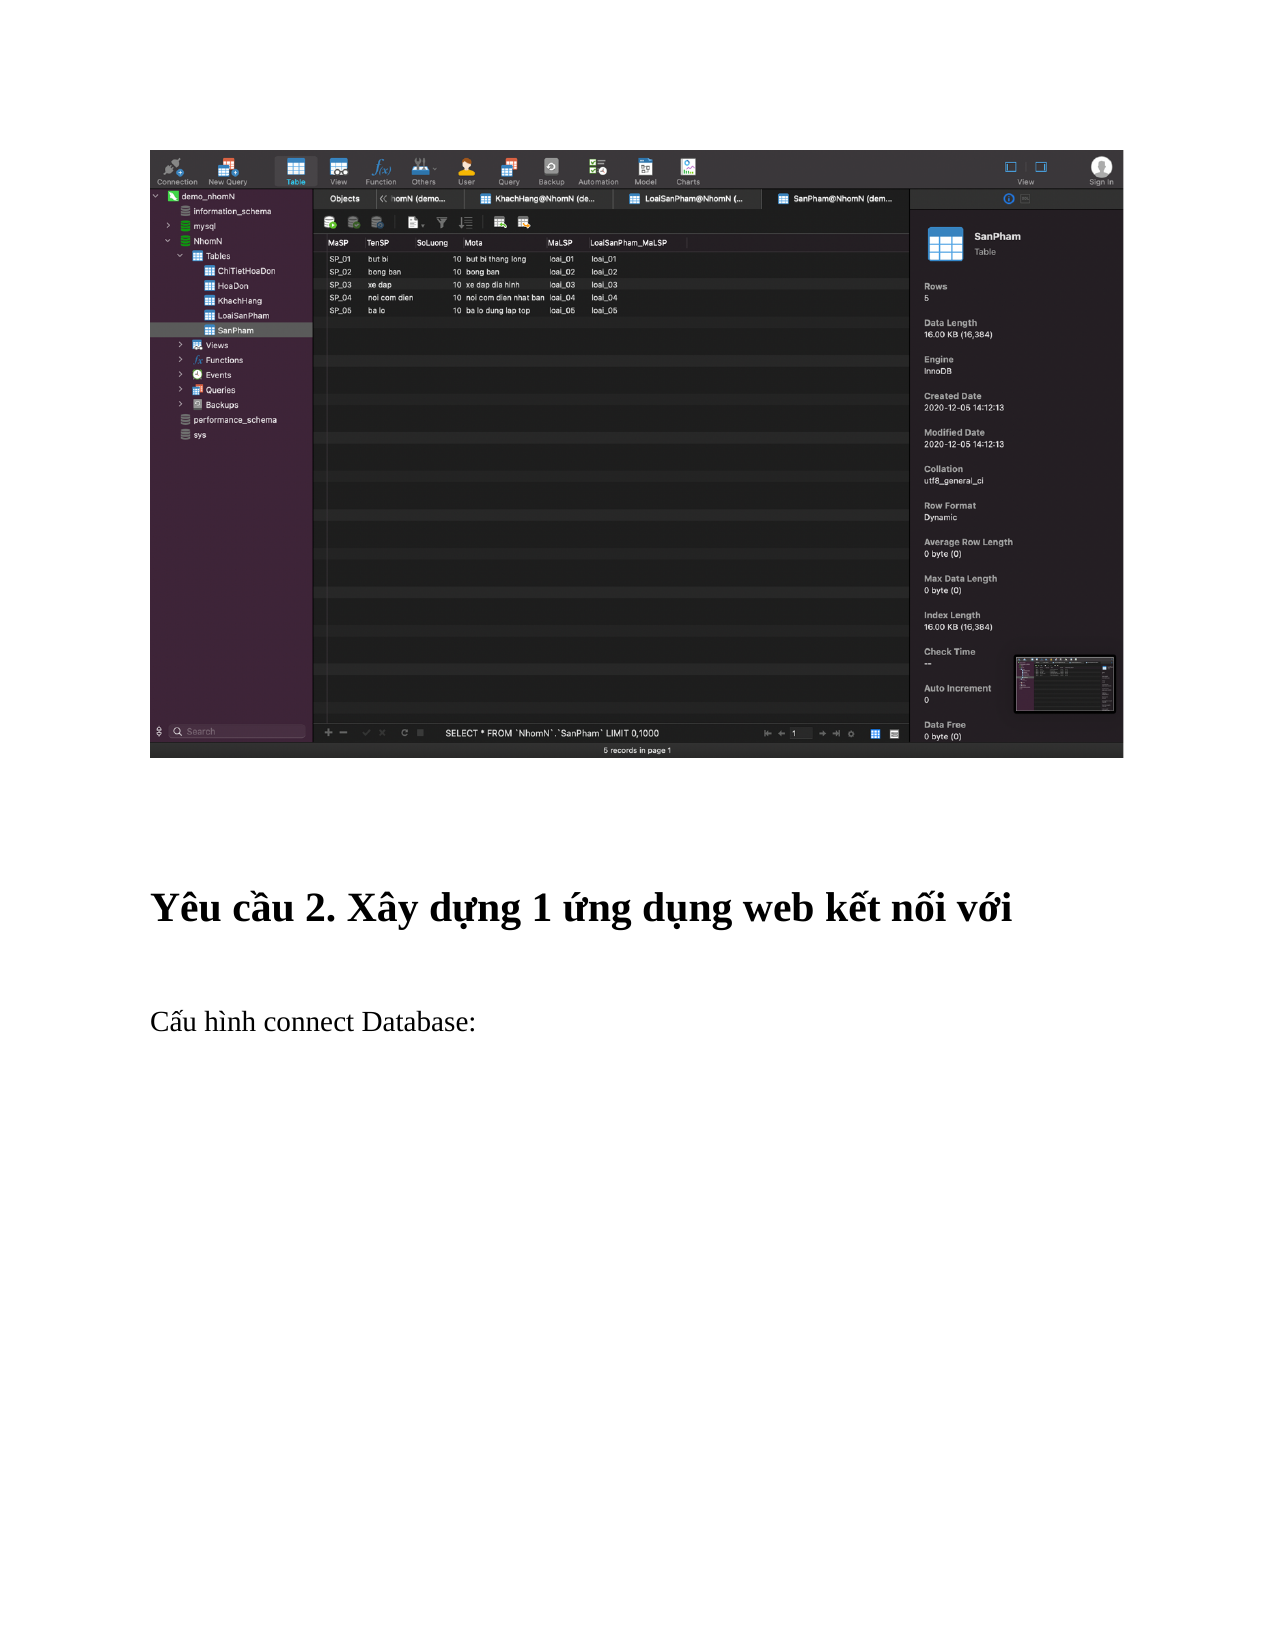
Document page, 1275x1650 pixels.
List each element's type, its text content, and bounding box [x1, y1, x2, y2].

text Yêu cầu 2. Xây dựng 1 ứng dụng web kết nối với [150, 883, 1125, 931]
picture [150, 150, 1124, 758]
text Cấu hình connect Database: [150, 1004, 1125, 1037]
